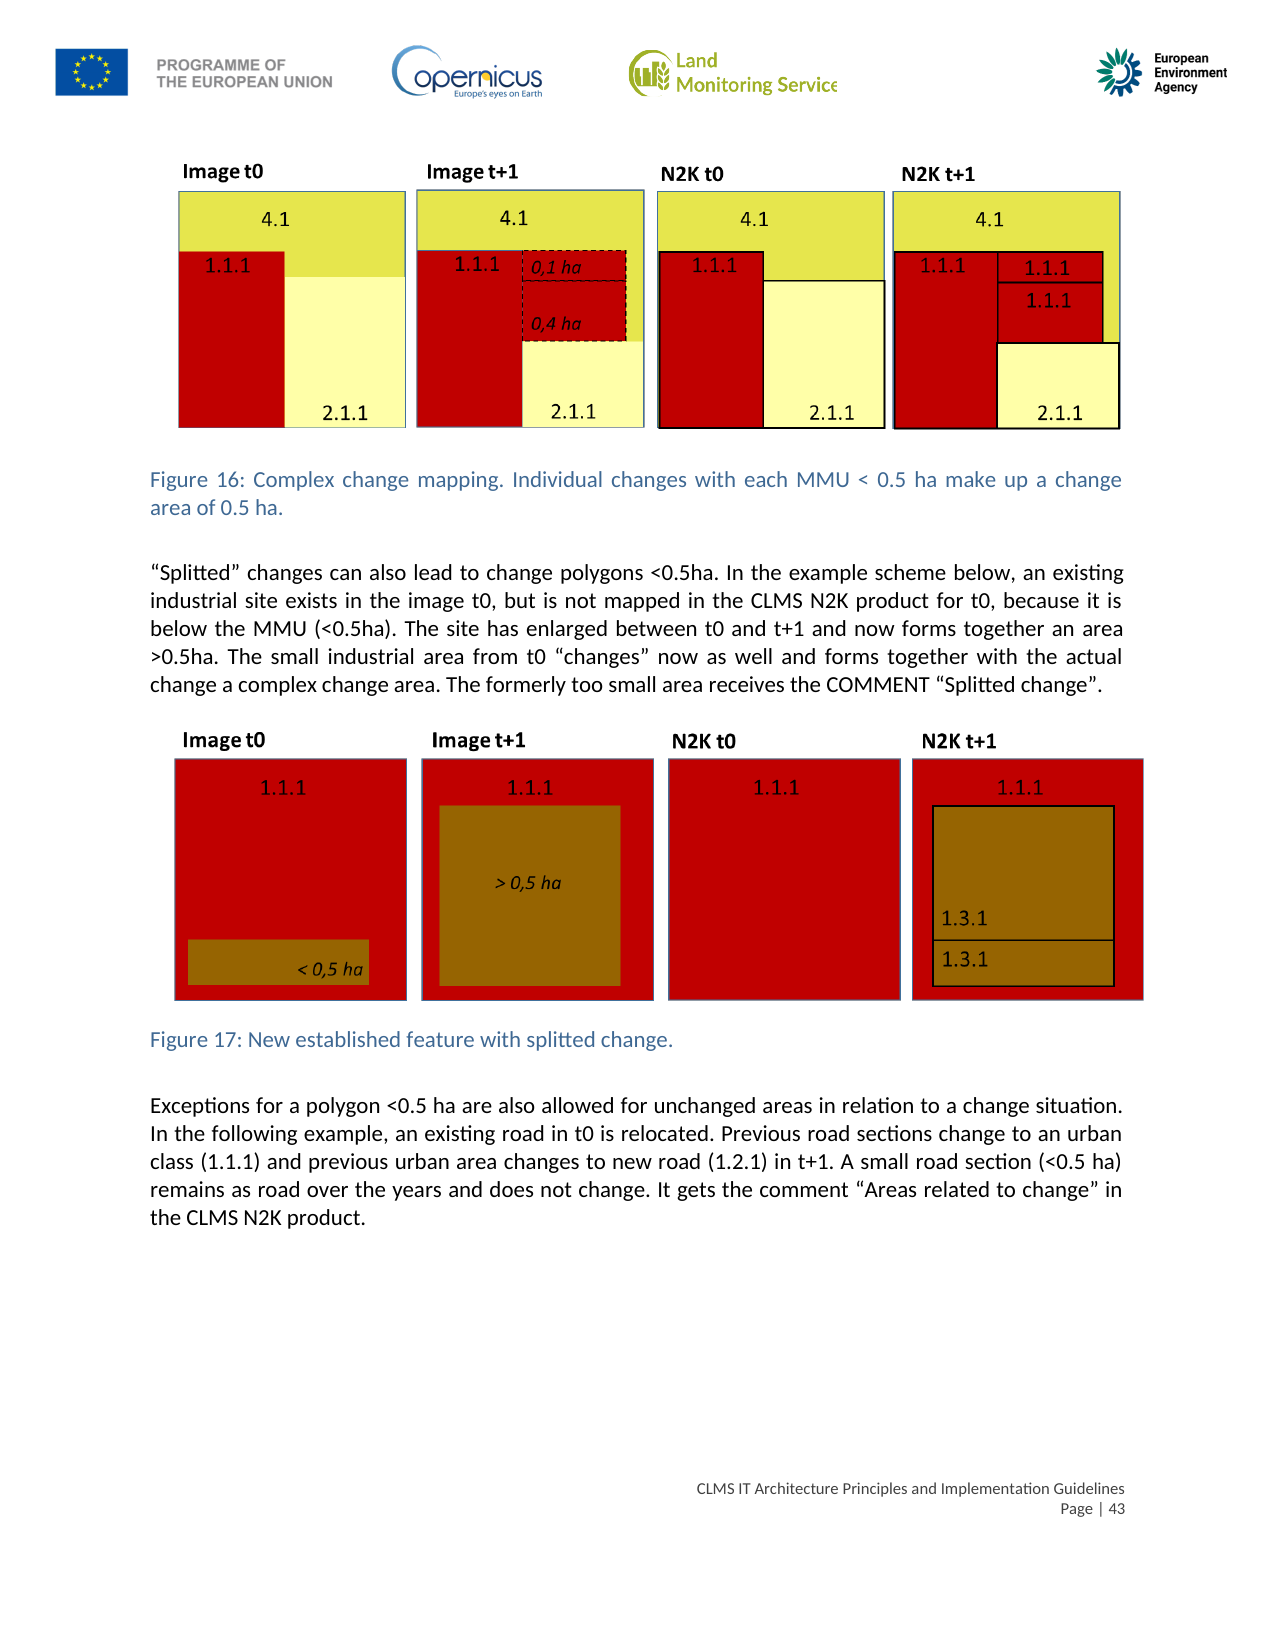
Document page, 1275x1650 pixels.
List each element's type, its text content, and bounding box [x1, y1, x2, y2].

text Figure 17: New established feature with splitted change. [150, 1025, 1125, 1053]
text “Splitted” changes can also lead to change polygons <0.5ha. In the example scheme below, an existing industrial site exists in the image t0, but is not mapped in the CLMS N2K product for t0, because it is below the MMU (<0.5ha). The site has enlarged between t0 and t+1 and now forms together an area >0.5ha. The small industrial area from t0 “changes” now as well and forms together with the actual change a complex change area. The formerly too small area receives the COMMENT “Splitted change”. [150, 558, 1125, 698]
picture [628, 50, 837, 97]
picture [371, 15, 560, 130]
picture [168, 150, 1144, 440]
picture [168, 717, 1144, 1001]
text Exceptions for a polygon <0.5 ha are also allowed for unchanged areas in relation to a change situation. In the following example, an existing road in t0 is relocated. Previous road sections change to an urban class (1.1.1) and previous urban area changes to new road (1.2.1) in t+1. A small road section (<0.5 ha) remains as road over the years and does not change. It gets the comment “Areas related to change” in the CLMS N2K product. [150, 1091, 1125, 1231]
picture [1094, 46, 1228, 97]
text Figure 16: Complex change mapping. Individual changes with each MMU < 0.5 ha make up a change area of 0.5 ha. [150, 465, 1125, 521]
picture [29, 21, 351, 124]
